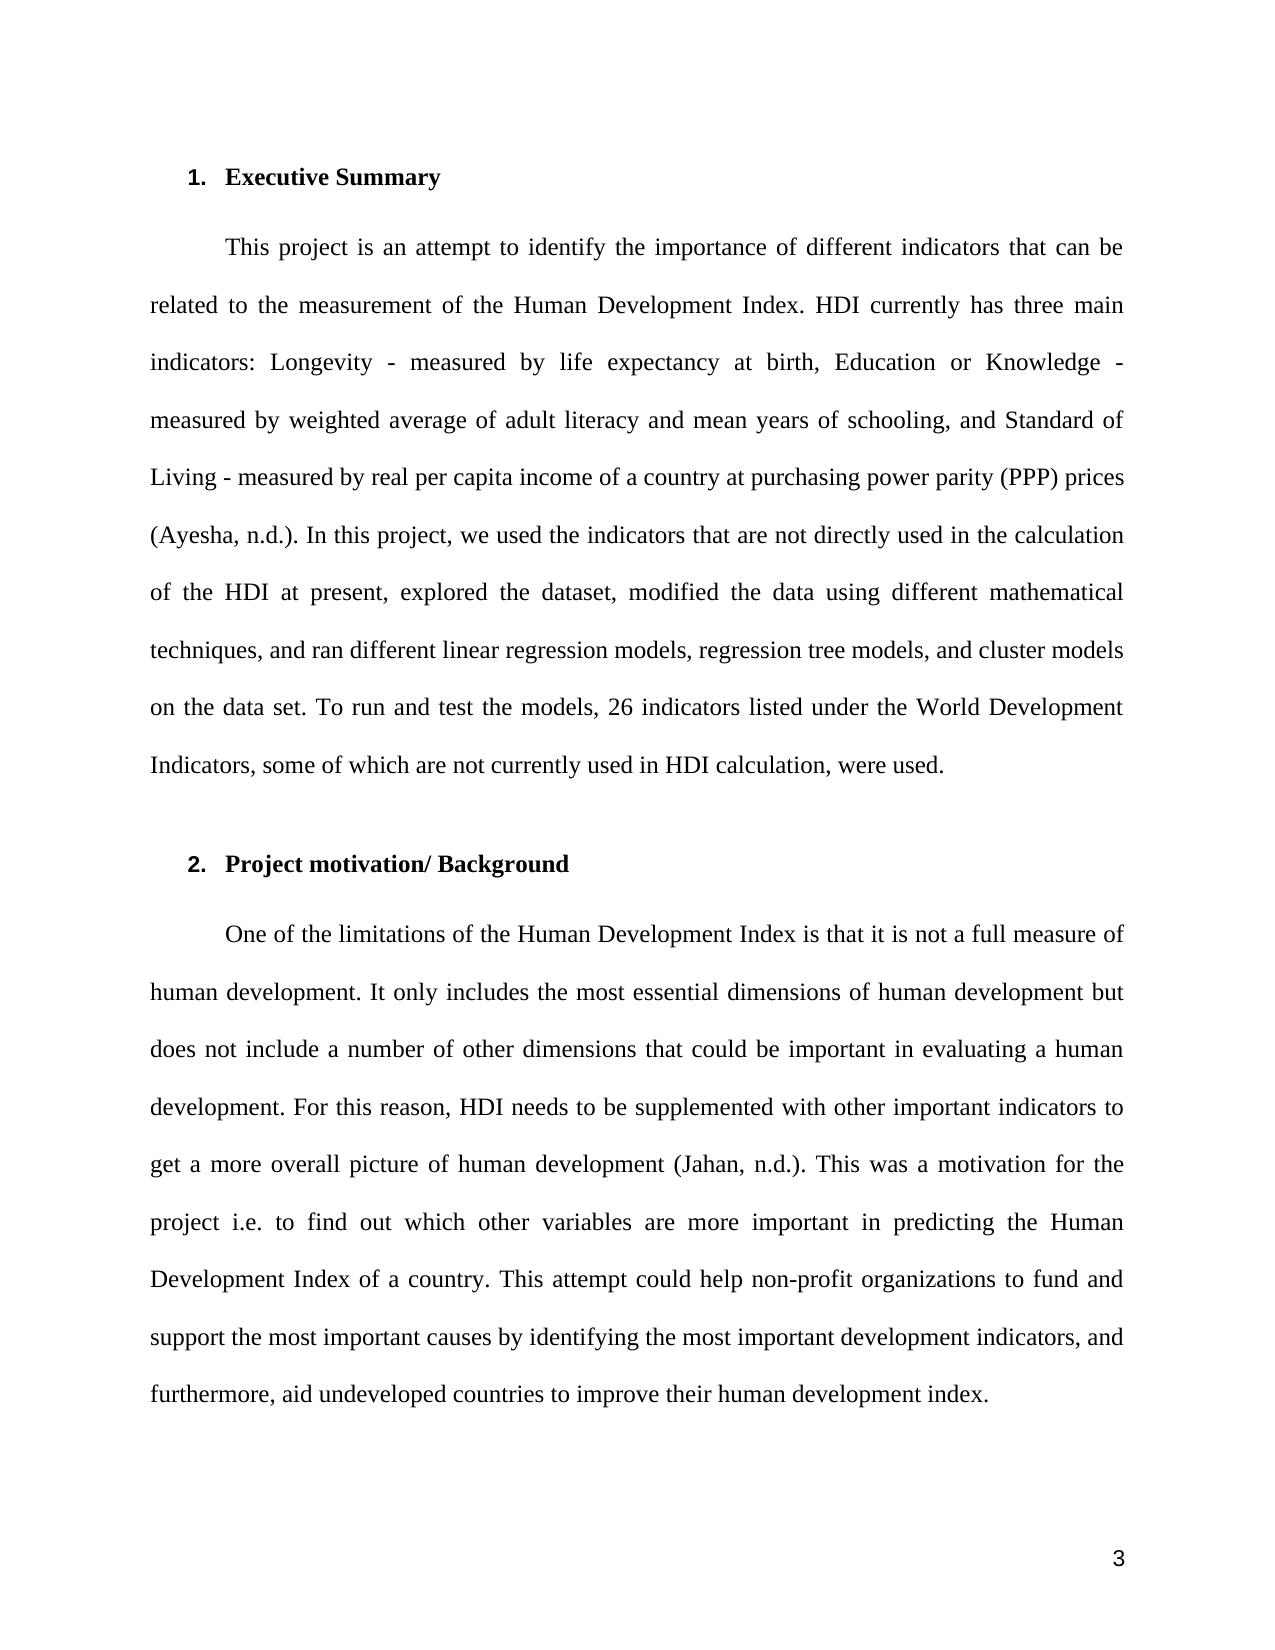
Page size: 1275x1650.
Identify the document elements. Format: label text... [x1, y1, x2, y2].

text This project is an attempt to identify the importance of different indicators that can be related to the measurement of the Human Development Index. HDI currently has three main indicators: Longevity - measured by life expectancy at birth, Education or Knowledge - measured by weighted average of adult literacy and mean years of schooling, and Standard of Living - measured by real per capita income of a country at purchasing power parity (PPP) prices (Ayesha, n.d.). In this project, we used the indicators that are not directly used in the calculation of the HDI at present, explored the dataset, modified the data using different mathematical techniques, and ran different linear regression models, regression tree models, and cluster models on the data set. To run and test the models, 26 indicators listed under the World Development Indicators, some of which are not currently used in HDI calculation, were used. [150, 232, 1125, 779]
text One of the limitations of the Human Development Index is that it is not a full measure of human development. It only includes the most essential dimensions of human development but does not include a number of other dimensions that could be important in evaluating a human development. For this reason, HDI needs to be supplemented with other important indicators to get a more overall picture of human development (Jahan, n.d.). This was a motivation for the project i.e. to find out which other variables are more important in predicting the Human Development Index of a country. This attempt could help non-profit organizations to fund and support the most important causes by identifying the most important development indicators, and furthermore, aid undeveloped countries to improve their human development index. [150, 919, 1125, 1408]
subtitle Project motivation/ Background [187, 849, 1125, 878]
subtitle Executive Summary [187, 162, 1125, 191]
